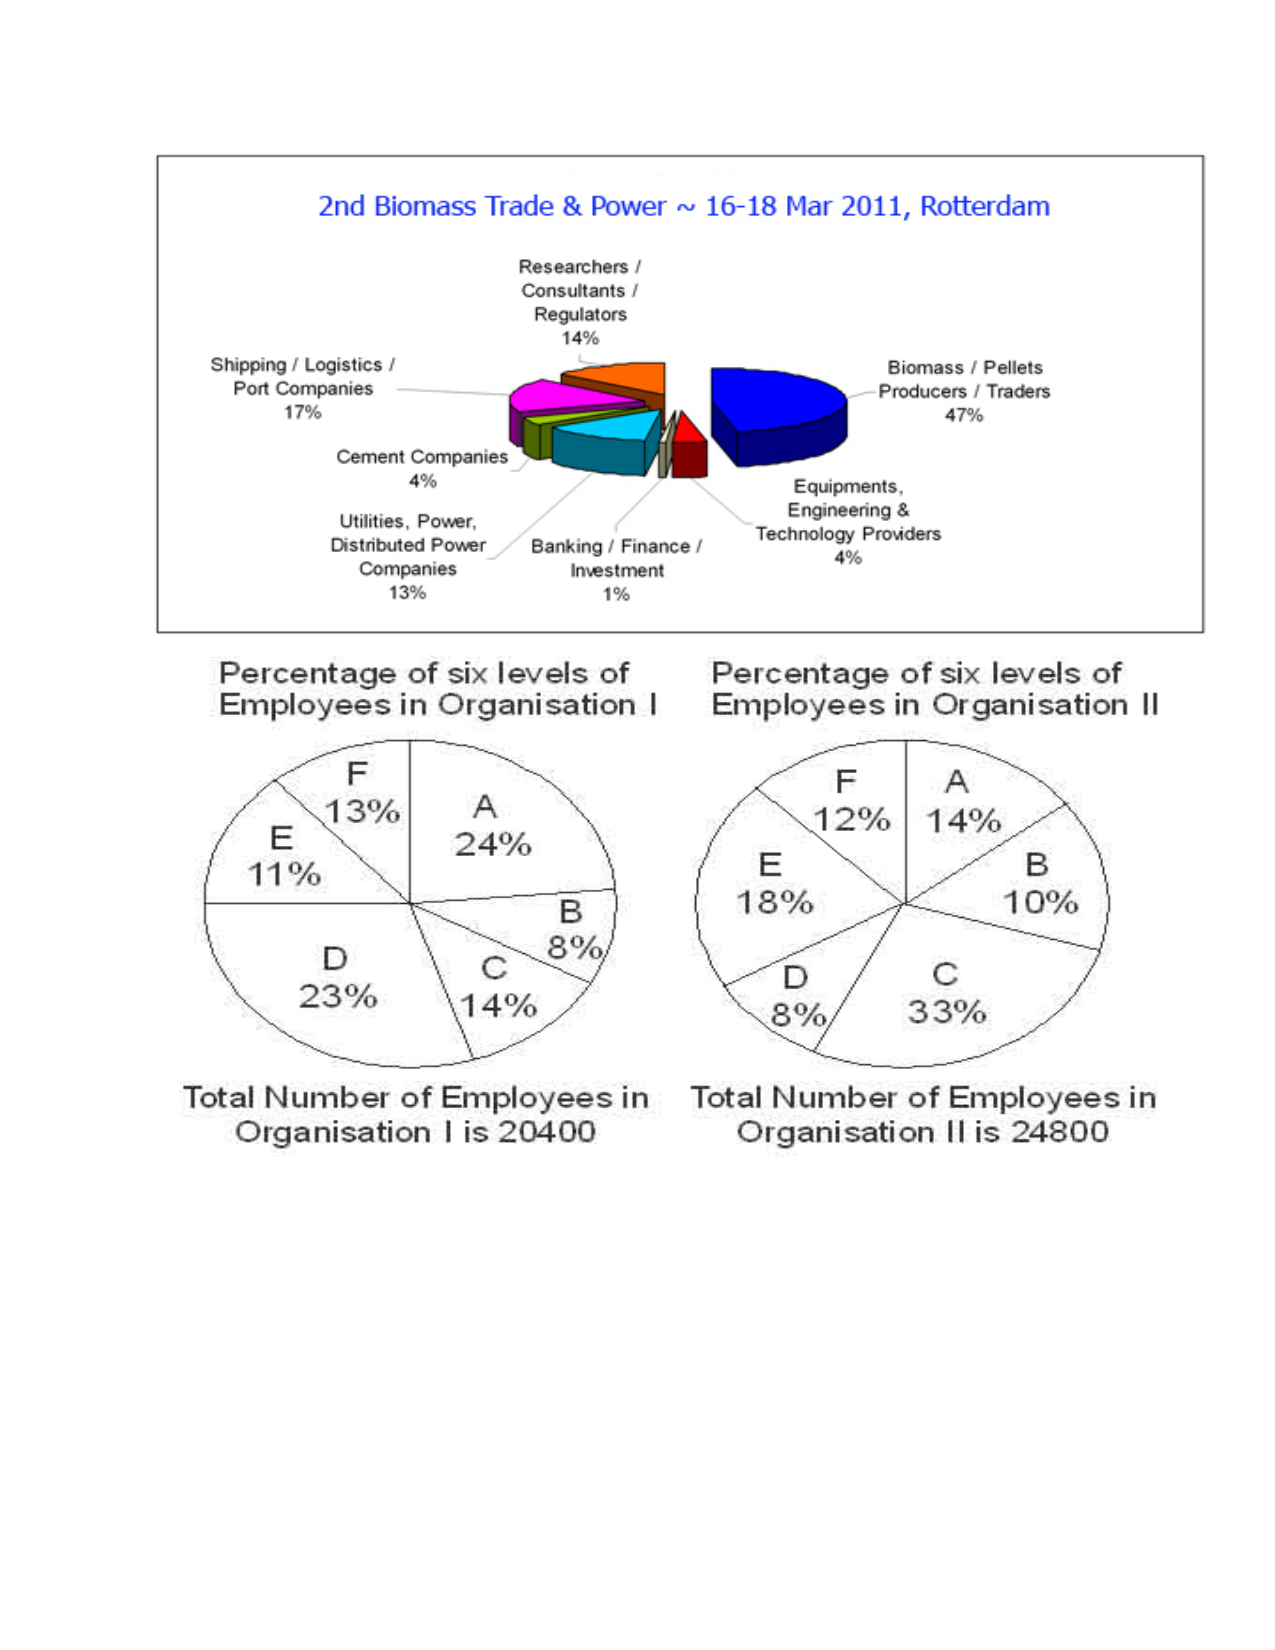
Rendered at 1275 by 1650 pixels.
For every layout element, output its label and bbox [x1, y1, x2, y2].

picture [150, 643, 1212, 1166]
picture [150, 150, 1213, 640]
